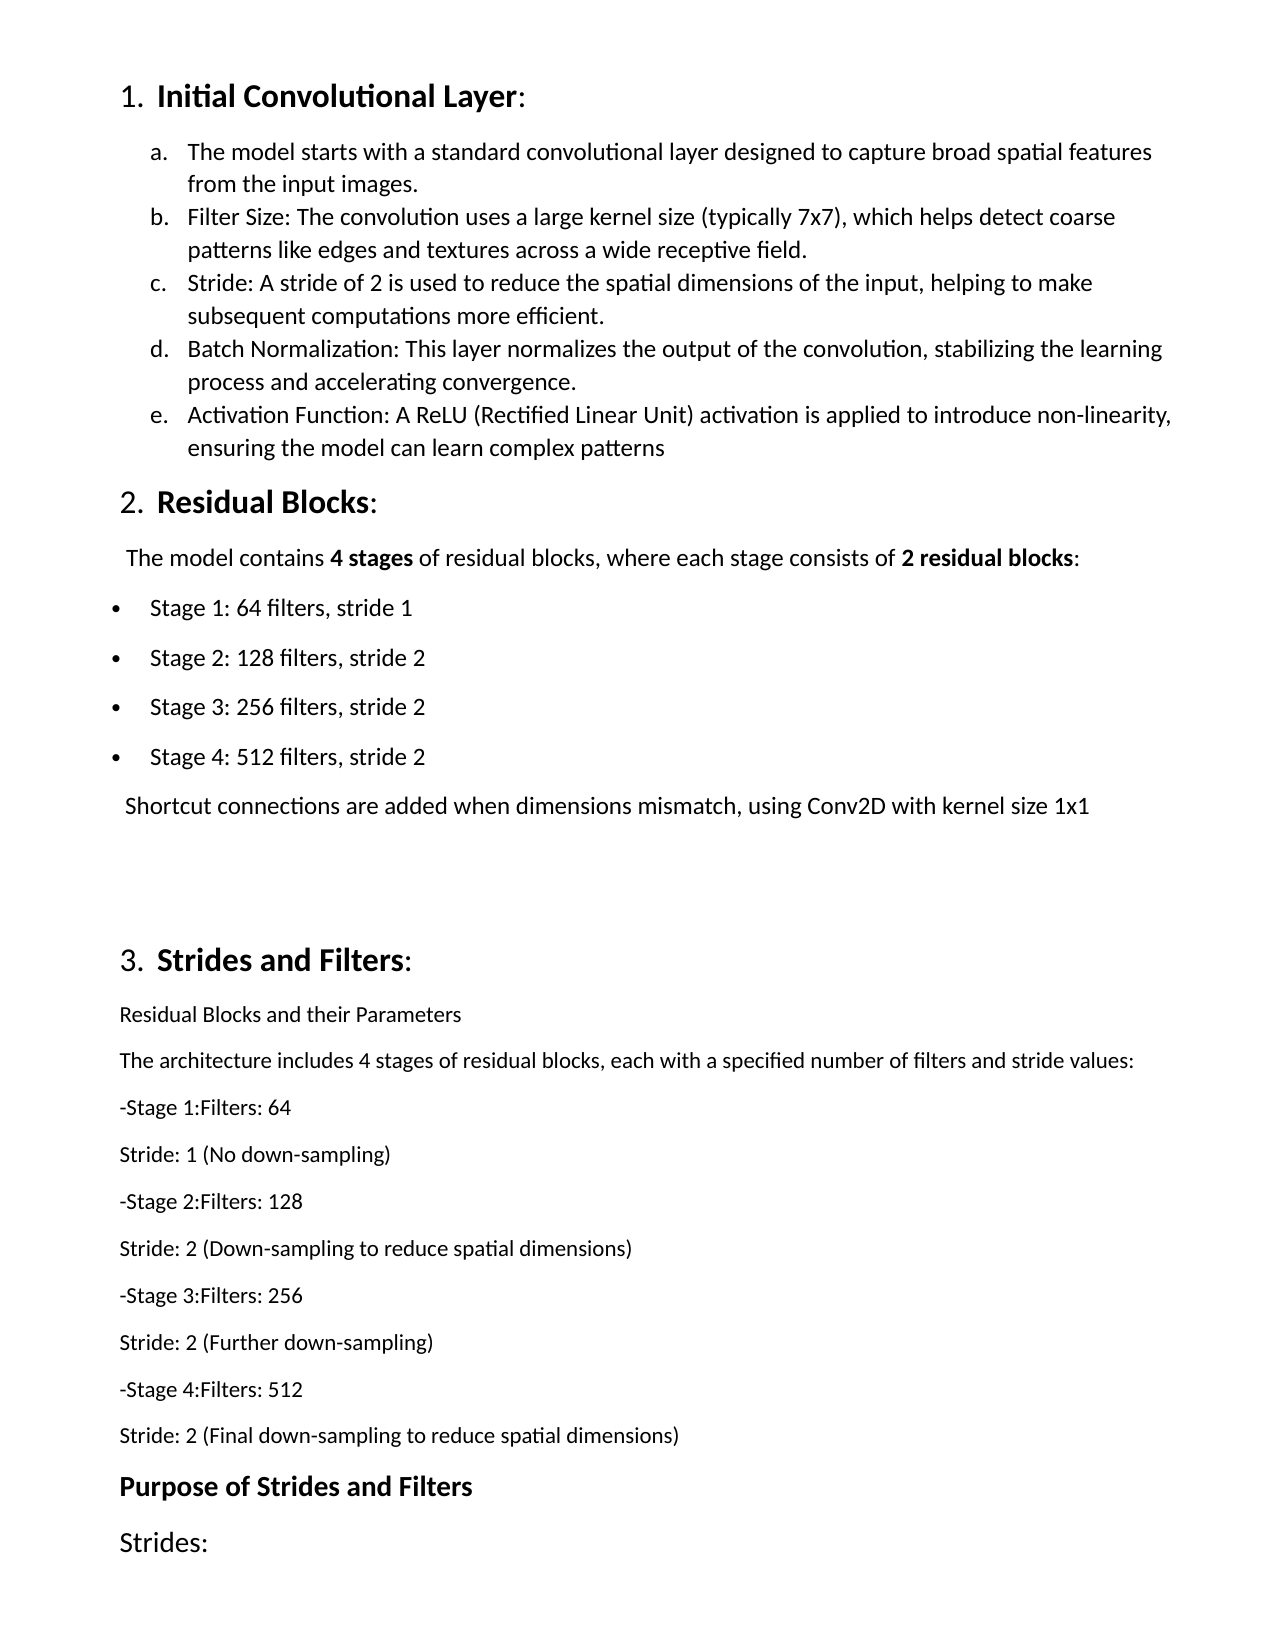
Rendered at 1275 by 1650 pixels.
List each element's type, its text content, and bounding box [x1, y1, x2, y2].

list Stage 4: 512 filters, stride 2 [112, 741, 1200, 771]
text Strides: [119, 1524, 1200, 1559]
list Stage 1: 64 filters, stride 1 [112, 592, 1200, 623]
list Residual Blocks: [119, 481, 1200, 522]
text Purpose of Strides and Filters [119, 1468, 1200, 1504]
list Initial Convolutional Layer: [119, 75, 1200, 116]
list Activation Function: A ReLU (Rectified Linear Unit) activation is applied to introduce non-linearity, ensuring the model can learn complex patterns [150, 399, 1200, 462]
list Batch Normalization: This layer normalizes the output of the convolution, stabilizing the learning process and accelerating convergence. [150, 333, 1200, 397]
text Residual Blocks and their Parameters [119, 1000, 1200, 1028]
text -Stage 3:Filters: 256 [119, 1281, 1200, 1309]
text Stride: 2 (Down-sampling to reduce spatial dimensions) [119, 1234, 1200, 1262]
list Strides and Filters: [119, 939, 1200, 980]
list Filter Size: The convolution uses a large kernel size (typically 7x7), which helps detect coarse patterns like edges and textures across a wide receptive field. [150, 201, 1200, 265]
list The model starts with a standard convolutional layer designed to capture broad spatial features from the input images. [150, 136, 1200, 199]
list Stage 3: 256 filters, stride 2 [112, 691, 1200, 722]
text The model contains 4 stages of residual blocks, where each stage consists of 2 residual blocks: [119, 542, 1200, 573]
text -Stage 1:Filters: 64 [119, 1093, 1200, 1122]
list Stage 2: 128 filters, stride 2 [112, 642, 1200, 672]
text The architecture includes 4 stages of residual blocks, each with a specified number of filters and stride values: [119, 1047, 1200, 1075]
text Stride: 2 (Further down-sampling) [119, 1328, 1200, 1356]
text Shortcut connections are added when dimensions mismatch, using Conv2D with kernel size 1x1 [119, 790, 1200, 821]
text Stride: 2 (Final down-sampling to reduce spatial dimensions) [119, 1422, 1200, 1450]
text -Stage 2:Filters: 128 [119, 1187, 1200, 1215]
text Stride: 1 (No down-sampling) [119, 1140, 1200, 1168]
list Stride: A stride of 2 is used to reduce the spatial dimensions of the input, helping to make subsequent computations more efficient. [150, 267, 1200, 331]
text -Stage 4:Filters: 512 [119, 1375, 1200, 1403]
